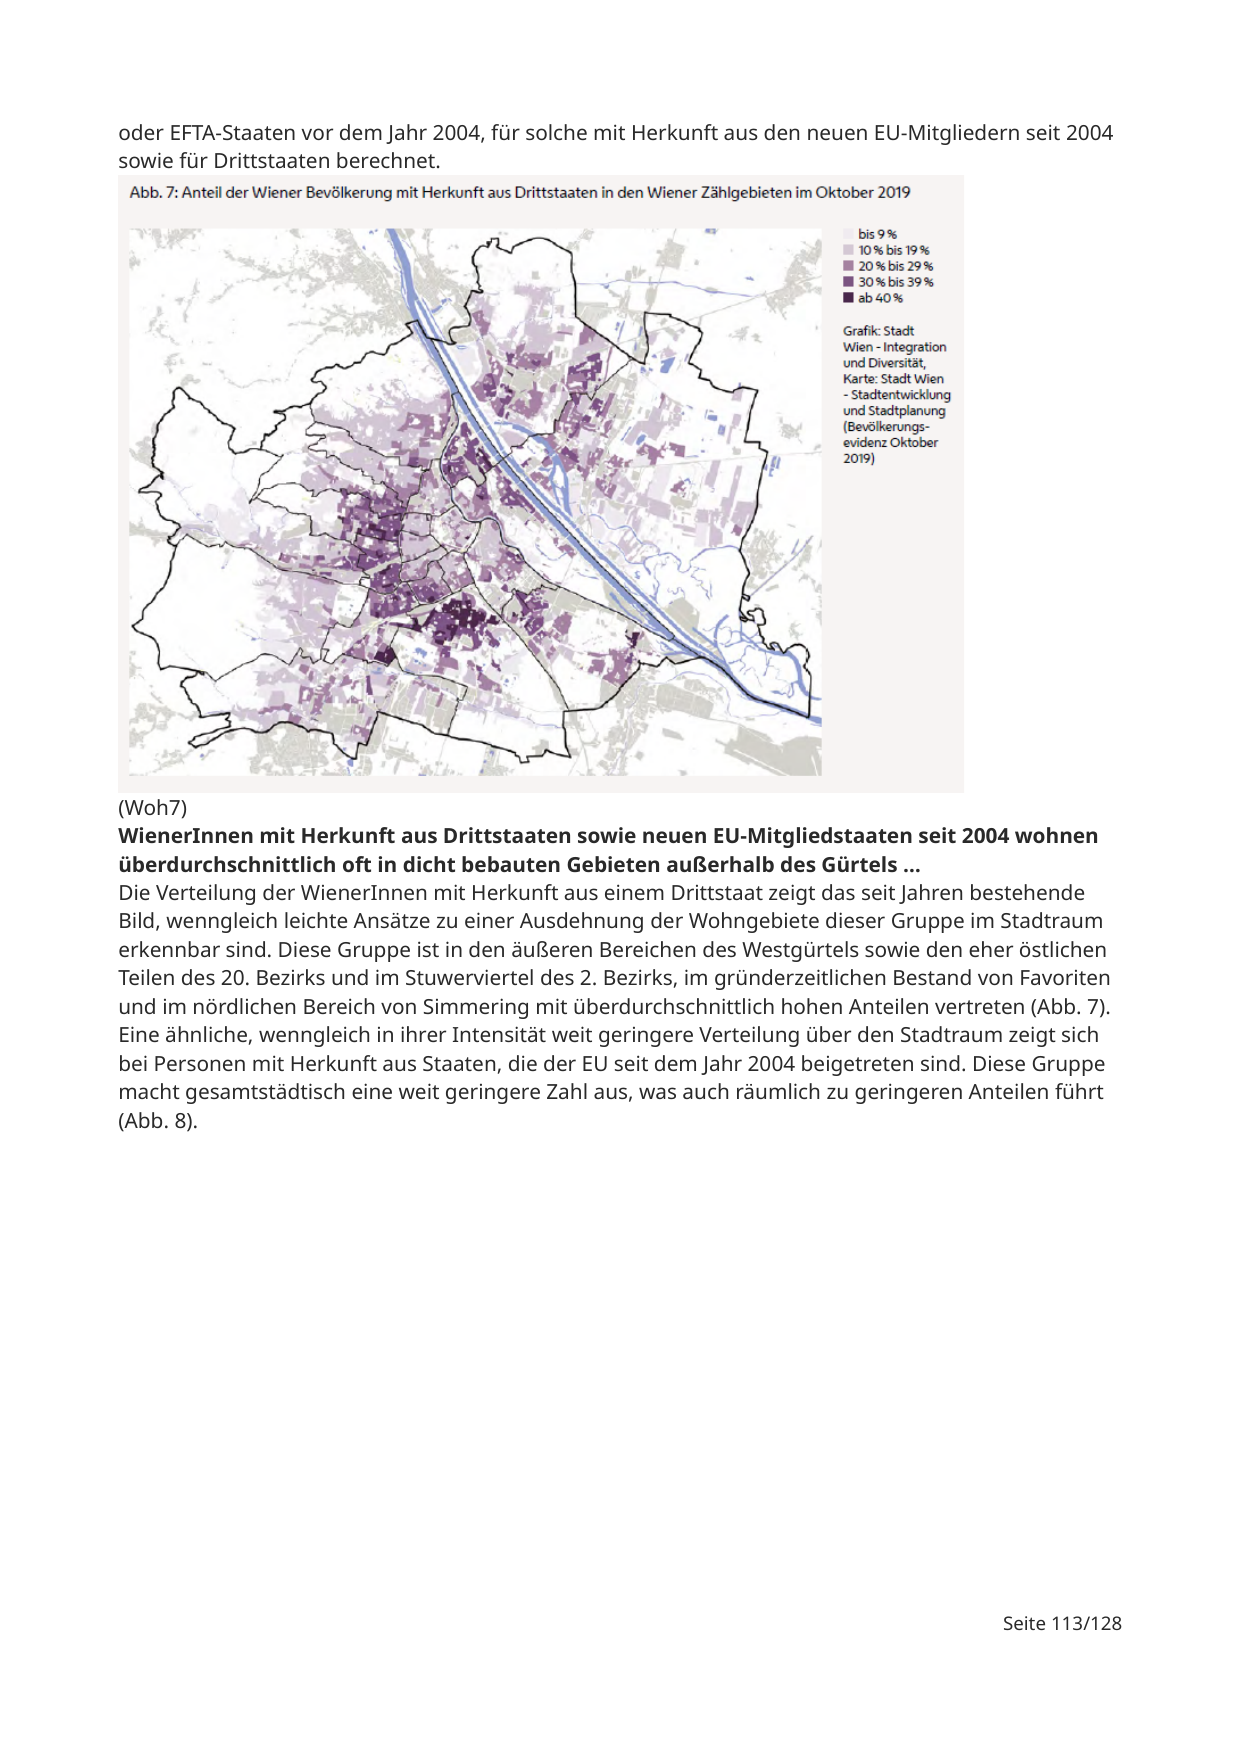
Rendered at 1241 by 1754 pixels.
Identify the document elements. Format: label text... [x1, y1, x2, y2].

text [118, 118, 1122, 175]
picture [118, 175, 965, 793]
text (Woh7) [118, 793, 1122, 821]
text WienerInnen mit Herkunft aus Drittstaaten sowie neuen EU-Mitgliedstaaten seit 2004 wohnen überdurchschnittlich oft in dicht bebauten Gebieten außerhalb des Gürtels … [118, 821, 1122, 878]
text Die Verteilung der WienerInnen mit Herkunft aus einem Drittstaat zeigt das seit Jahren bestehende Bild, wenngleich leichte Ansätze zu einer Ausdehnung der Wohngebiete dieser Gruppe im Stadtraum erkennbar sind. Diese Gruppe ist in den äußeren Bereichen des Westgürtels sowie den eher östlichen Teilen des 20. Bezirks und im Stuwerviertel des 2. Bezirks, im gründerzeitlichen Bestand von Favoriten und im nördlichen Bereich von Simmering mit überdurchschnittlich hohen Anteilen vertreten (Abb. 7). Eine ähnliche, wenngleich in ihrer Intensität weit geringere Verteilung über den Stadtraum zeigt sich bei Personen mit Herkunft aus Staaten, die der EU seit dem Jahr 2004 beigetreten sind. Diese Gruppe macht gesamtstädtisch eine weit geringere Zahl aus, was auch räumlich zu geringeren Anteilen führt (Abb. 8). [118, 878, 1122, 1134]
